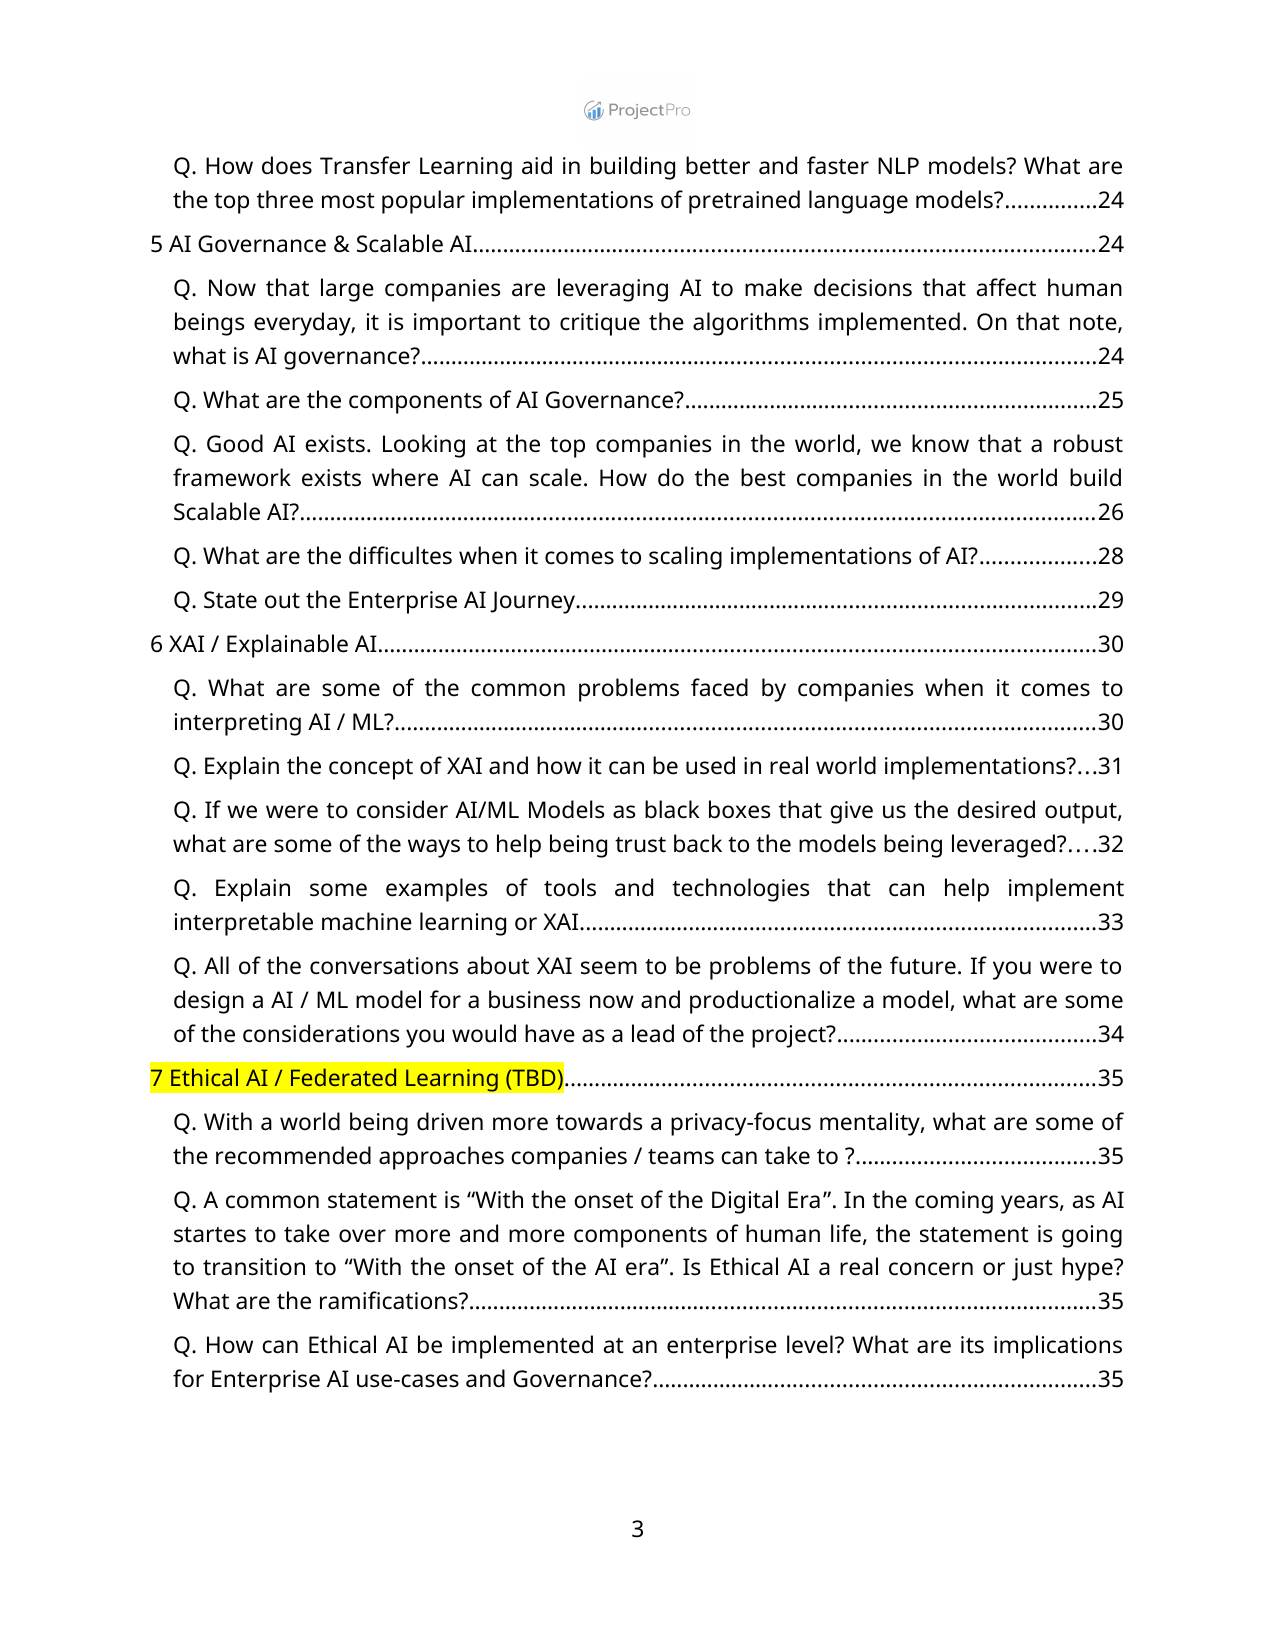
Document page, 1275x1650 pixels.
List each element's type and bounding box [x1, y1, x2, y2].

picture [582, 75, 693, 149]
